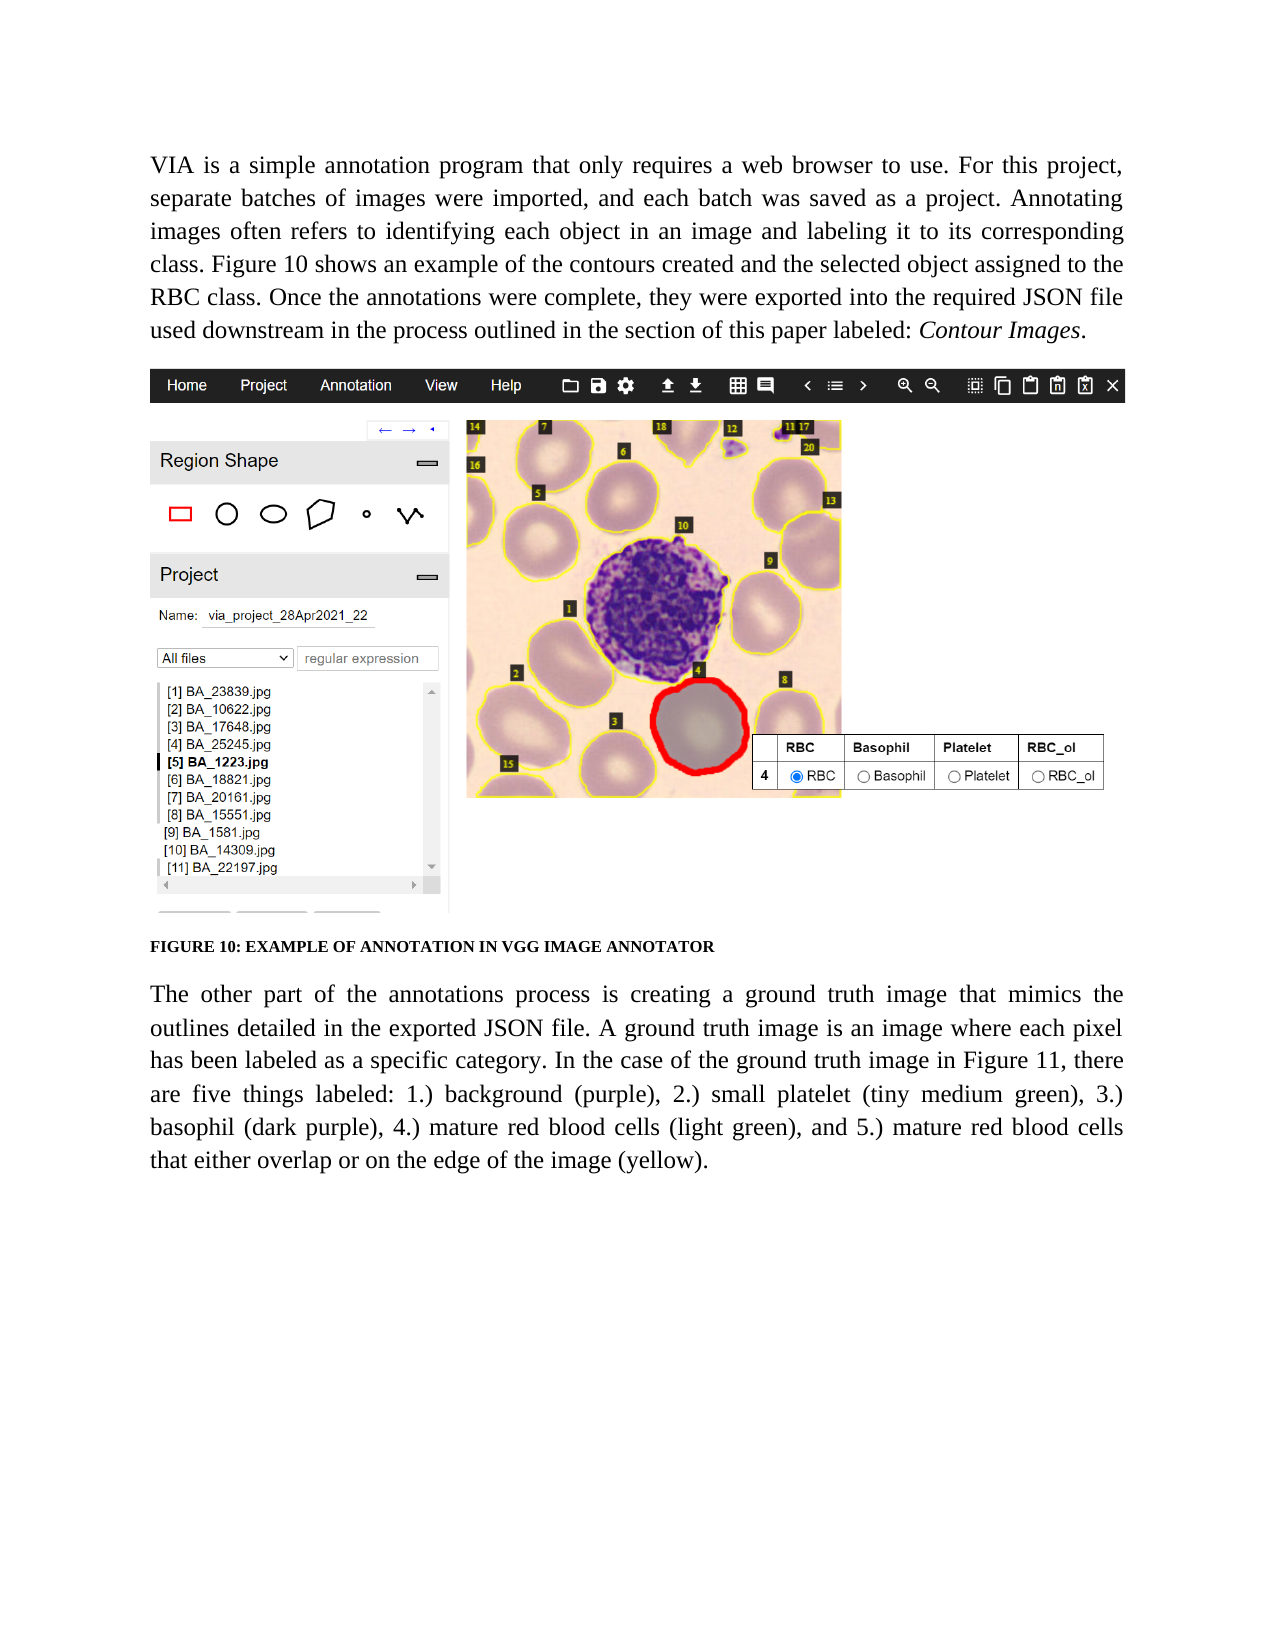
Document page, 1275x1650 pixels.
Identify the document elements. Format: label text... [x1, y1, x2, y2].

picture [150, 368, 1125, 913]
text Figure 10: Example of annotation in VGG Image Annotator [150, 937, 1125, 956]
text The other part of the annotations process is creating a ground truth image that mimics the outlines detailed in the exported JSON file. A ground truth image is an image where each pixel has been labeled as a specific category. In the case of the ground truth image in Figure 11, there are five things labeled: 1.) background (purple), 2.) small platelet (tiny medium green), 3.) basophil (dark purple), 4.) mature red blood cells (light green), and 5.) mature red blood cells that either overlap or on the edge of the image (yellow). [150, 979, 1125, 1173]
text VIA is a simple annotation program that only requires a web browser to use. For this project, separate batches of images were imported, and each batch was saved as a project. Annotating images often refers to identifying each object in an image and labeling it to its corresponding class. Figure 10 shows an example of the contours created and the selected object assigned to the RBC class. Once the annotations were complete, they were exported into the required JSON file used downstream in the process outlined in the section of this paper labeled: Contour Images. [150, 150, 1125, 344]
